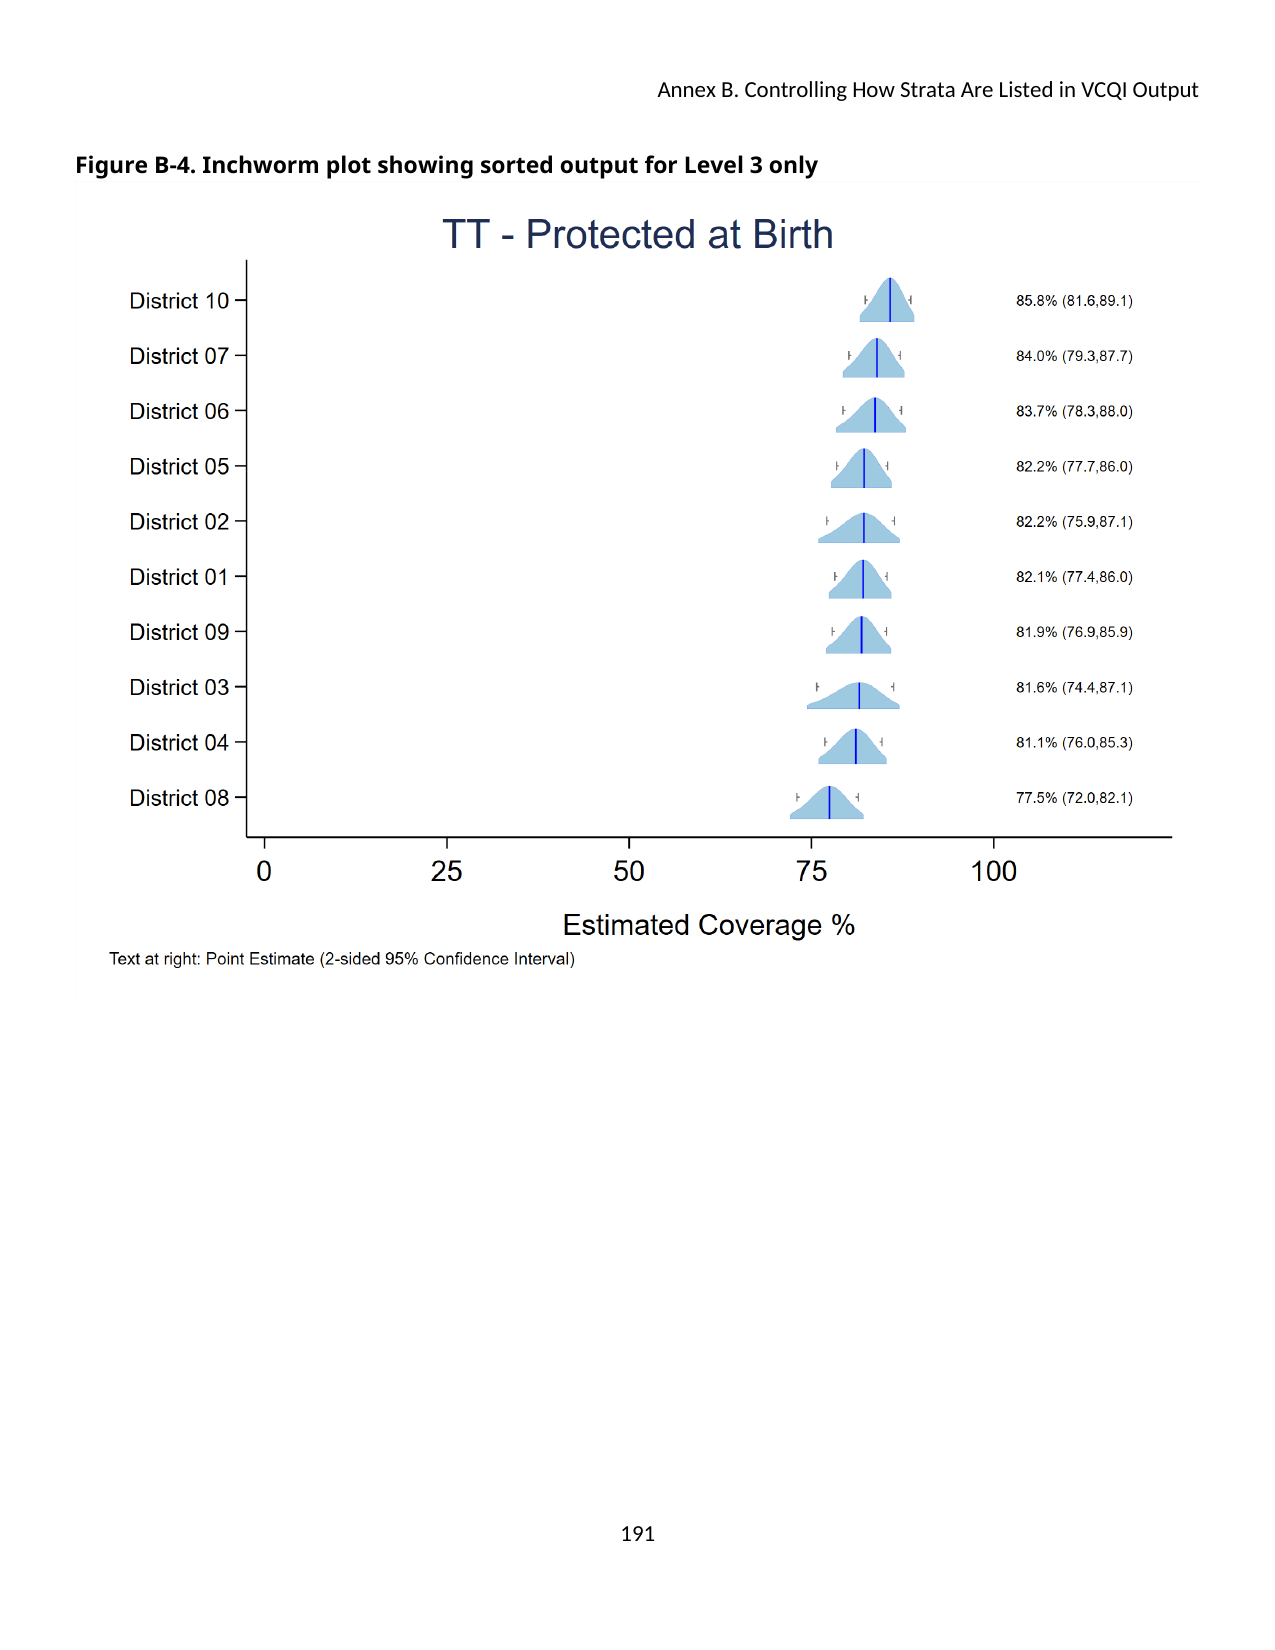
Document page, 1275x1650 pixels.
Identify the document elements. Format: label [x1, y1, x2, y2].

picture [75, 181, 1200, 1001]
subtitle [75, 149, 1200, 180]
